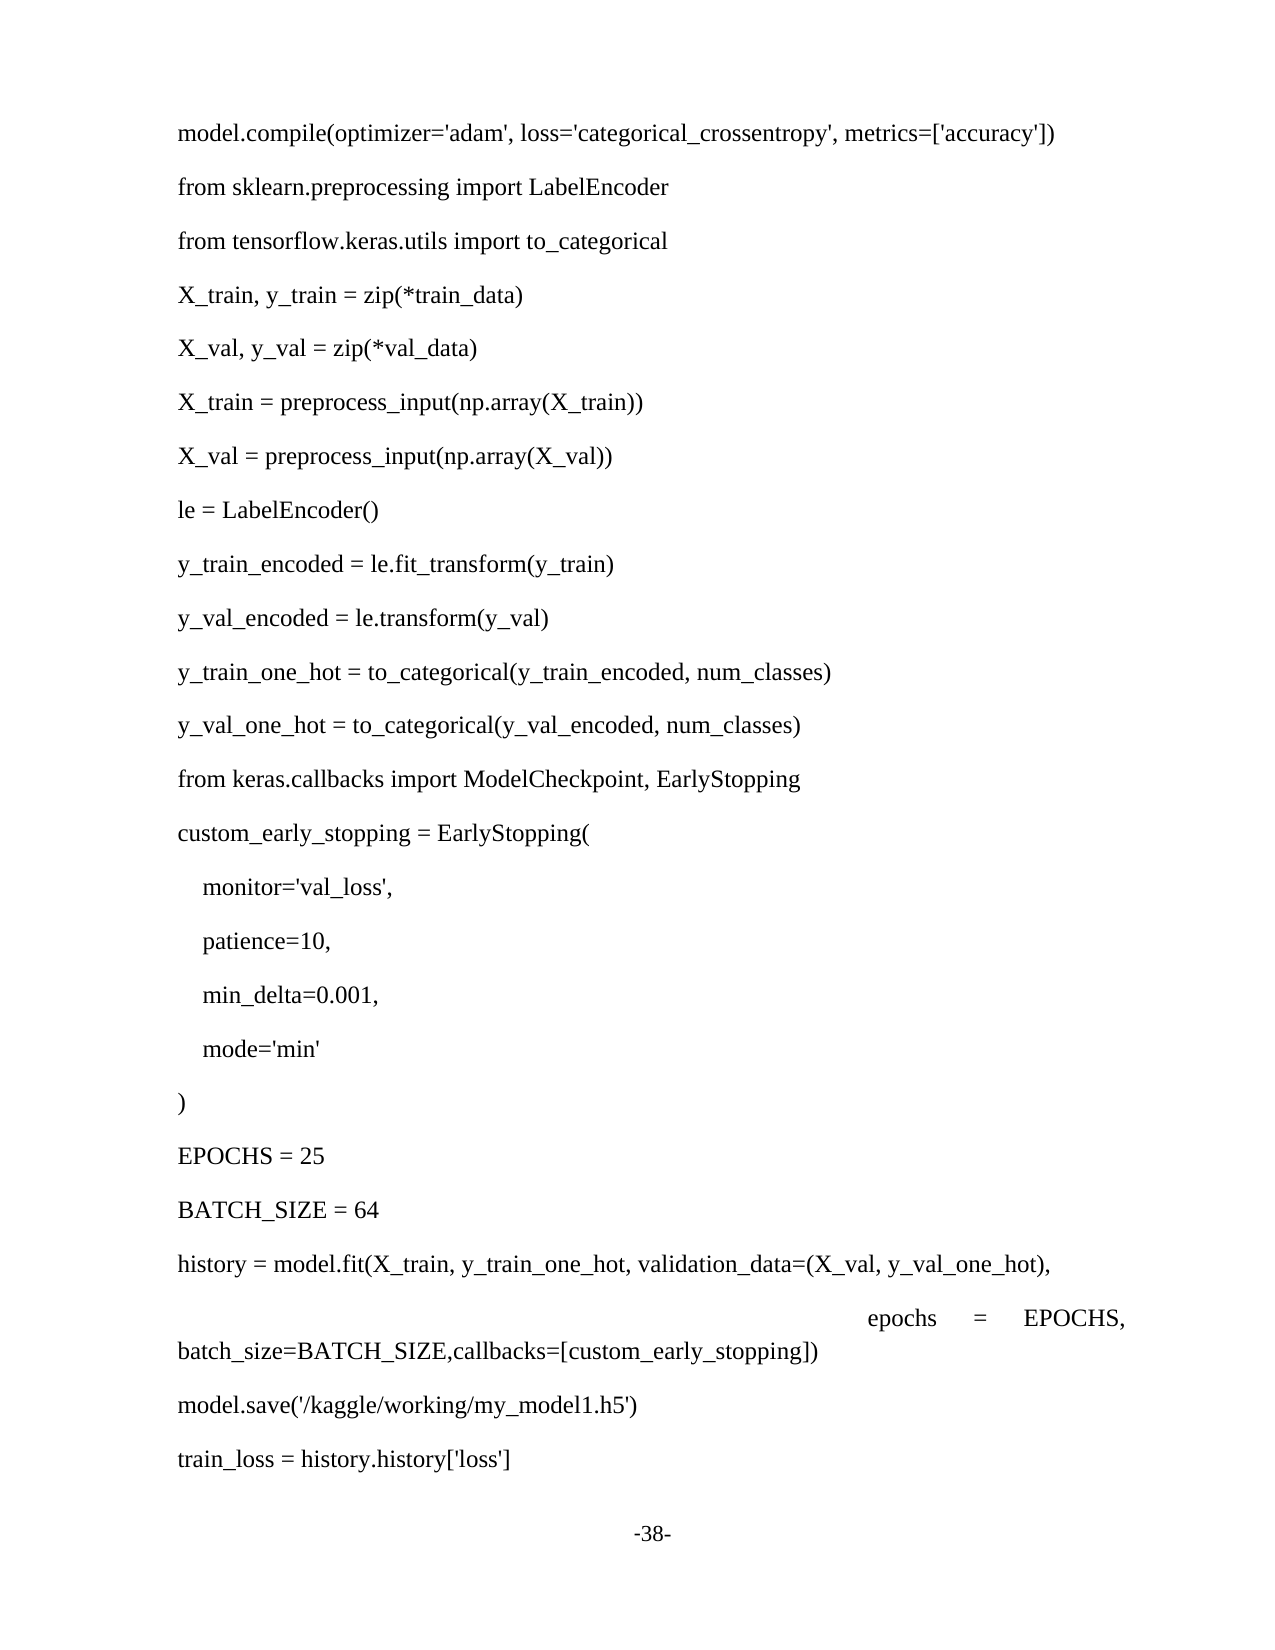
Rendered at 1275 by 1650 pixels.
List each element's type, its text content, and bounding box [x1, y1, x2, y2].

text min_delta=0.001, [177, 980, 1127, 1008]
text X_val, y_val = zip(*val_data) [177, 333, 1127, 362]
text X_val = preprocess_input(np.array(X_val)) [177, 441, 1127, 470]
text le = LabelEncoder() [177, 495, 1127, 524]
text train_loss = history.history['loss'] [177, 1444, 1127, 1472]
text model.compile(optimizer='adam', loss='categorical_crossentropy', metrics=['accuracy']) [177, 118, 1127, 147]
text patience=10, [177, 926, 1127, 955]
text X_train, y_train = zip(*train_data) [177, 280, 1127, 308]
text from tensorflow.keras.utils import to_categorical [177, 226, 1127, 254]
text history = model.fit(X_train, y_train_one_hot, validation_data=(X_val, y_val_one_hot), [177, 1249, 1127, 1278]
text from sklearn.preprocessing import LabelEncoder [177, 172, 1127, 201]
text EPOCHS = 25 [177, 1141, 1127, 1170]
text from keras.callbacks import ModelCheckpoint, EarlyStopping [177, 764, 1127, 793]
text y_train_encoded = le.fit_transform(y_train) [177, 549, 1127, 578]
text BATCH_SIZE = 64 [177, 1195, 1127, 1224]
text X_train = preprocess_input(np.array(X_train)) [177, 387, 1127, 416]
text y_val_one_hot = to_categorical(y_val_encoded, num_classes) [177, 711, 1127, 739]
text epochs = EPOCHS, batch_size=BATCH_SIZE,callbacks=[custom_early_stopping]) [177, 1303, 1127, 1365]
text monitor='val_loss', [177, 872, 1127, 901]
text model.save('/kaggle/working/my_model1.h5') [177, 1390, 1127, 1418]
text y_train_one_hot = to_categorical(y_train_encoded, num_classes) [177, 657, 1127, 685]
text mode='min' [177, 1034, 1127, 1062]
text y_val_encoded = le.transform(y_val) [177, 603, 1127, 632]
text custom_early_stopping = EarlyStopping( [177, 818, 1127, 847]
text ) [177, 1087, 1127, 1116]
